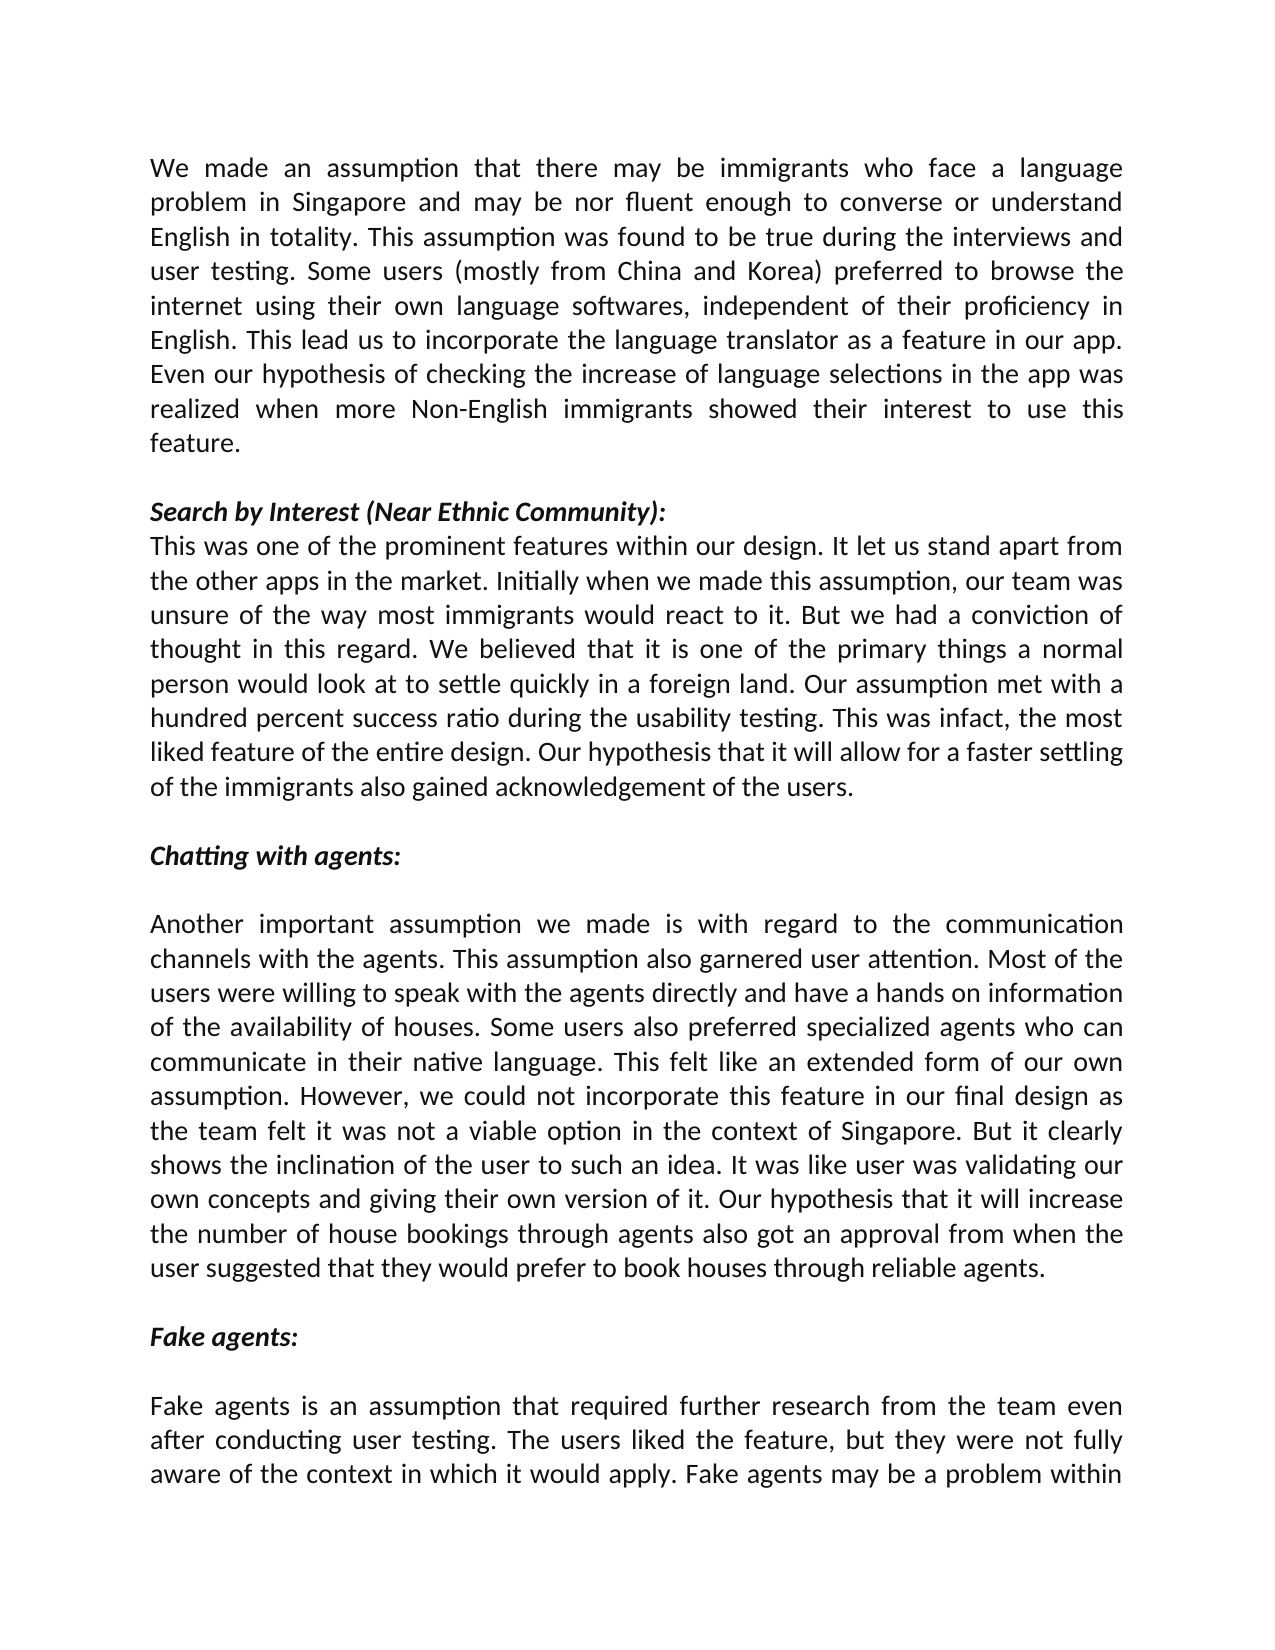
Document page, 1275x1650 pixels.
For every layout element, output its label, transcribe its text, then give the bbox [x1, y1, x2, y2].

text This was one of the prominent features within our design. It let us stand apart from the other apps in the market. Initially when we made this assumption, our team was unsure of the way most immigrants would react to it. But we had a conviction of thought in this regard. We believed that it is one of the primary things a normal person would look at to settle quickly in a foreign land. Our assumption met with a hundred percent success ratio during the usability testing. This was infact, the most liked feature of the entire design. Our hypothesis that it will allow for a faster settling of the immigrants also gained acknowledgement of the users. [150, 528, 1125, 803]
text Search by Interest (Near Ethnic Community): [150, 494, 1125, 528]
text We made an assumption that there may be immigrants who face a language problem in Singapore and may be nor fluent enough to converse or understand English in totality. This assumption was found to be true during the interviews and user testing. Some users (mostly from China and Korea) preferred to browse the internet using their own language softwares, independent of their proficiency in English. This lead us to incorporate the language translator as a feature in our app. Even our hypothesis of checking the increase of language selections in the app was realized when more Non-English immigrants showed their interest to use this feature. [150, 150, 1125, 459]
text Fake agents: [150, 1319, 1125, 1353]
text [150, 1387, 1125, 1491]
text Another important assumption we made is with regard to the communication channels with the agents. This assumption also garnered user attention. Most of the users were willing to speak with the agents directly and have a hands on information of the availability of houses. Some users also preferred specialized agents who can communicate in their native language. This felt like an extended form of our own assumption. However, we could not incorporate this feature in our final design as the team felt it was not a viable option in the context of Singapore. But it clearly shows the inclination of the user to such an idea. It was like user was validating our own concepts and giving their own version of it. Our hypothesis that it will increase the number of house bookings through agents also got an approval from when the user suggested that they would prefer to book houses through reliable agents. [150, 906, 1125, 1284]
text Chatting with agents: [150, 837, 1125, 872]
